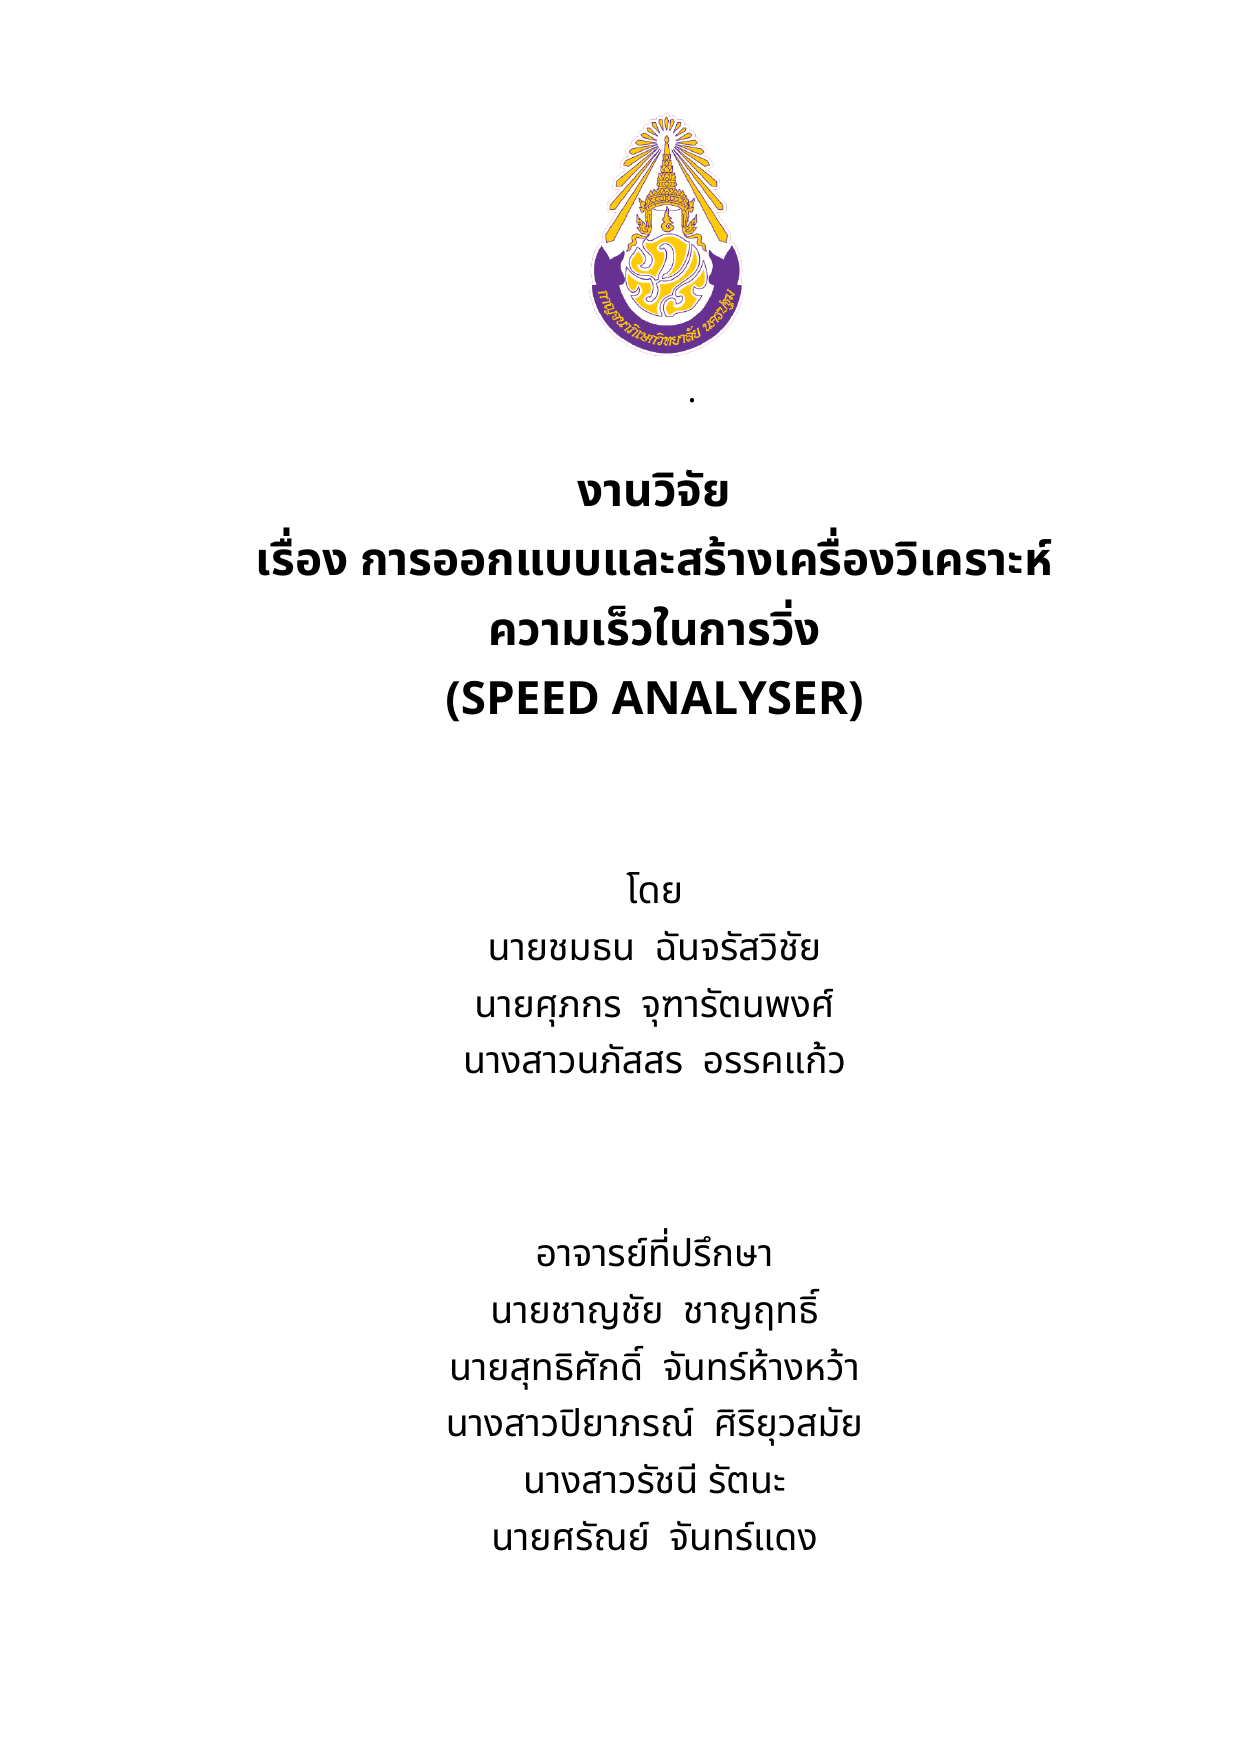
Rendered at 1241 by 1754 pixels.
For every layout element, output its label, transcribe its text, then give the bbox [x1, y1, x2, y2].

text นางสาวปิยาภรณ์ ศิริยุวสมัย [218, 1397, 1090, 1454]
text นายชมธน ฉันจรัสวิชัย [218, 921, 1090, 977]
text อาจารย์ที่ปรึกษา [218, 1227, 1090, 1284]
text นายชาญชัย ชาญฤทธิ์ [218, 1284, 1090, 1340]
text นางสาวนภัสสร อรรคแก้ว [218, 1034, 1090, 1091]
text นายสุทธิศักดิ์ จันทร์ห้างหว้า [218, 1340, 1090, 1397]
text นายศุภกร จุฑารัตนพงศ์ [218, 977, 1090, 1034]
text . [293, 367, 1090, 412]
text เรื่อง การออกแบบและสร้างเครื่องวิเคราะห์ความเร็วในการวิ่ง [218, 527, 1090, 666]
text โดย [218, 864, 1090, 921]
text งานวิจัย [218, 458, 1090, 527]
picture [588, 113, 744, 356]
text (SPEED ANALYSER) [218, 666, 1090, 728]
text นายศรัณย์ จันทร์แดง [218, 1510, 1090, 1567]
text นางสาวรัชนี รัตนะ [218, 1454, 1090, 1510]
